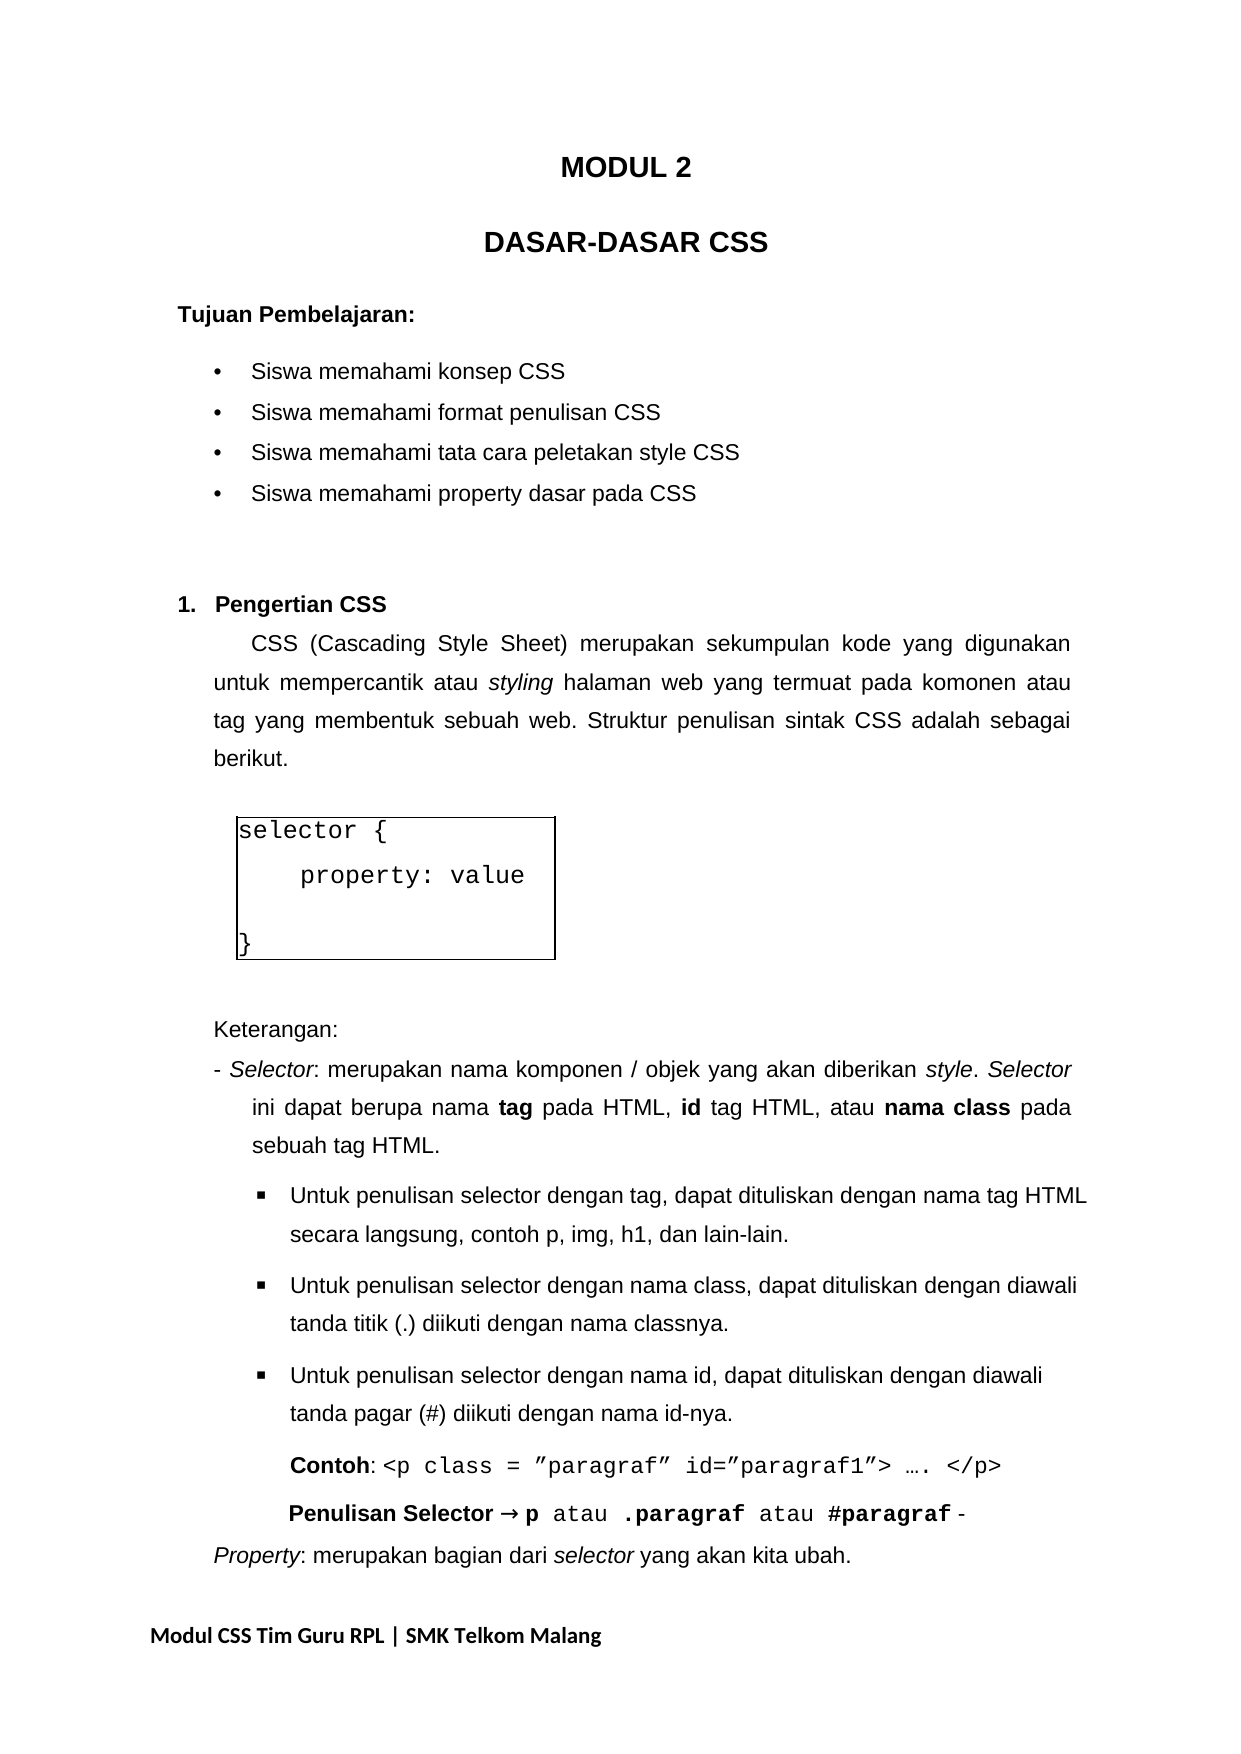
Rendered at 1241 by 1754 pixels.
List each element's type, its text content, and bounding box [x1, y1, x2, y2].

text Penulisan Selector → p atau .paragraf atau #paragraf - Property: merupakan bagian dari selector yang akan kita ubah. [213, 1497, 970, 1569]
list Untuk penulisan selector dengan tag, dapat dituliskan dengan nama tag HTML secara langsung, contoh p, img, h1, dan lain-lain. [252, 1182, 1102, 1247]
text Contoh: <p class = ”paragraf” id=”paragraf1”> …. </p> [290, 1452, 1101, 1480]
list Siswa memahami format penulisan CSS [213, 399, 1102, 425]
list Siswa memahami konsep CSS [213, 358, 1102, 384]
list Untuk penulisan selector dengan nama id, dapat dituliskan dengan diawali tanda pagar (#) diikuti dengan nama id-nya. [252, 1362, 1102, 1427]
list Untuk penulisan selector dengan nama class, dapat dituliskan dengan diawali tanda titik (.) diikuti dengan nama classnya. [252, 1272, 1102, 1337]
text MODUL 2 [150, 150, 1102, 183]
text Keterangan: [213, 1016, 1102, 1042]
text Tujuan Pembelajaran: [177, 301, 1102, 327]
text selector { property: value [238, 818, 554, 891]
text DASAR-DASAR CSS [150, 225, 1102, 259]
text } [238, 929, 554, 959]
list Siswa memahami tata cara peletakan style CSS [213, 439, 1102, 465]
text CSS (Cascading Style Sheet) merupakan sekumpulan kode yang digunakan untuk mempercantik atau styling halaman web yang termuat pada komonen atau tag yang membentuk sebuah web. Struktur penulisan sintak CSS adalah sebagai berikut. [213, 630, 1071, 771]
list Pengertian CSS [177, 591, 1102, 617]
list Siswa memahami property dasar pada CSS [213, 479, 1102, 506]
text - Selector: merupakan nama komponen / objek yang akan diberikan style. Selector ini dapat berupa nama tag pada HTML, id tag HTML, atau nama class pada sebuah tag HTML. [213, 1056, 1071, 1158]
